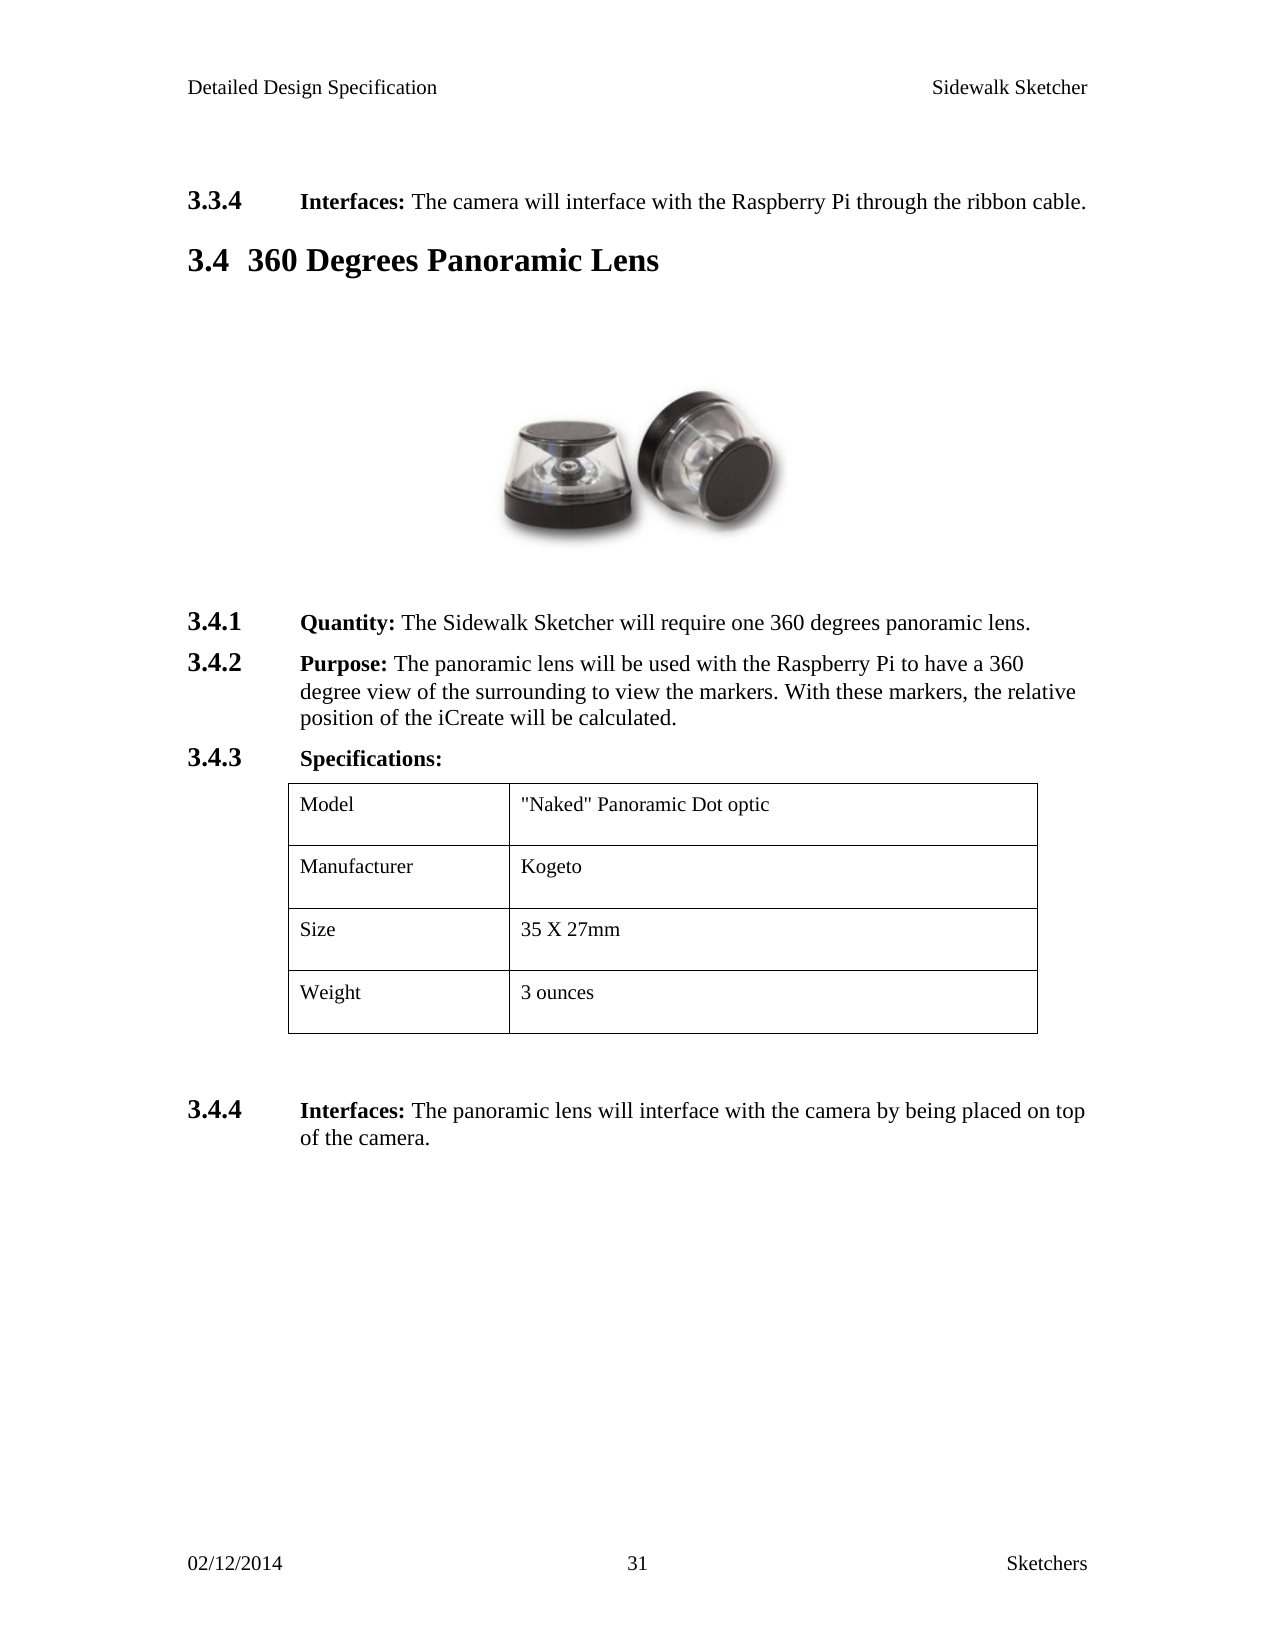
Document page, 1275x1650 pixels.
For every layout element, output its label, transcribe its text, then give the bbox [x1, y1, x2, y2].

subtitle 360 Degrees Panoramic Lens [187, 241, 1087, 279]
table_cell Manufacturer [289, 846, 509, 908]
table_cell Kogeto [510, 846, 1037, 908]
table_cell 35 X 27mm [510, 909, 1037, 970]
table_cell Weight [289, 971, 509, 1033]
subtitle Specifications: [187, 741, 1087, 772]
table_header Model [289, 784, 509, 845]
subtitle Interfaces: The camera will interface with the Raspberry Pi through the ribbon cable. [187, 184, 1087, 216]
subtitle Purpose: The panoramic lens will be used with the Raspberry Pi to have a 360 degree view of the surrounding to view the markers. With these markers, the relative position of the iCreate will be calculated. [187, 647, 1087, 730]
table_header "Naked" Panoramic Dot optic [510, 784, 1037, 845]
table_cell 3 ounces [510, 971, 1037, 1033]
subtitle Quantity: The Sidewalk Sketcher will require one 360 degrees panoramic lens. [187, 605, 1087, 636]
table_cell Size [289, 909, 509, 970]
subtitle Interfaces: The panoramic lens will interface with the camera by being placed on top of the camera. [187, 1093, 1087, 1151]
picture [484, 303, 791, 595]
